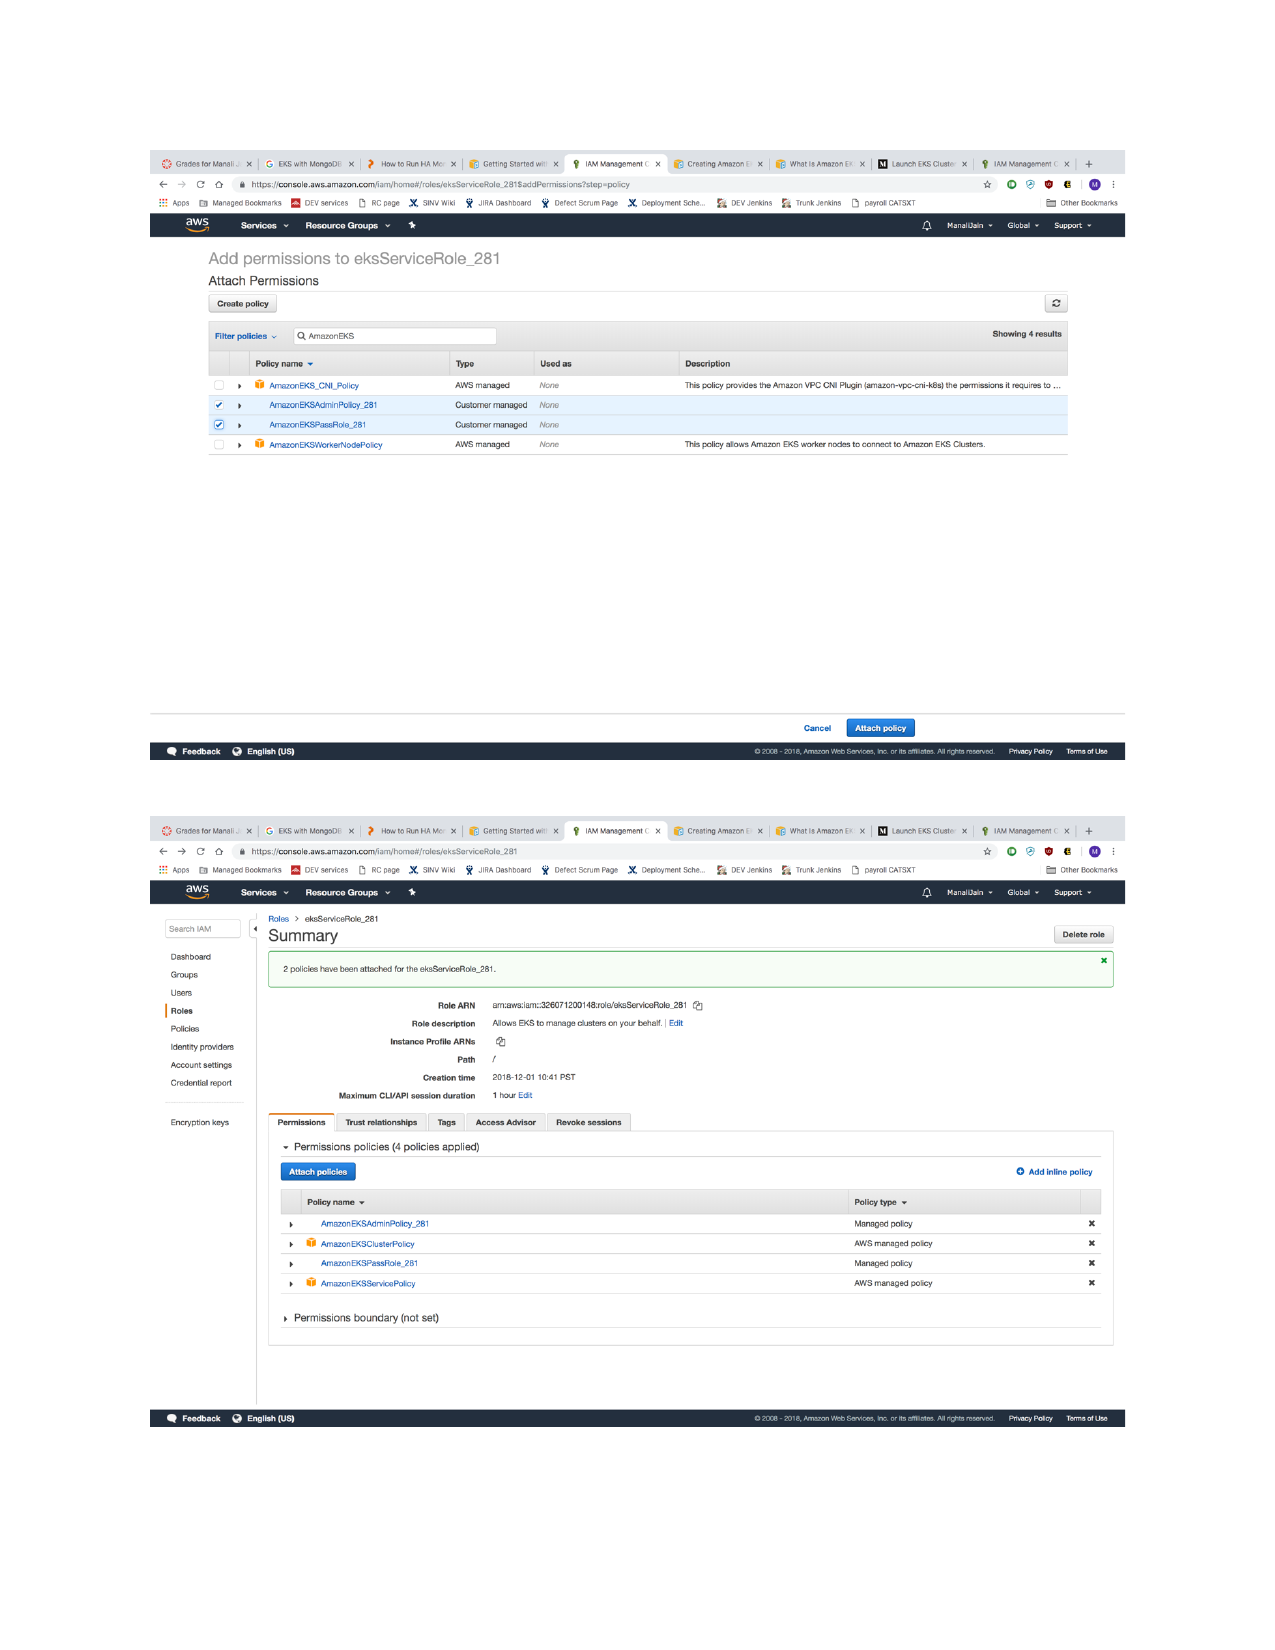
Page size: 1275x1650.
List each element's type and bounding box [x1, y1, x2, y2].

picture [150, 150, 1125, 760]
picture [150, 816, 1125, 1427]
